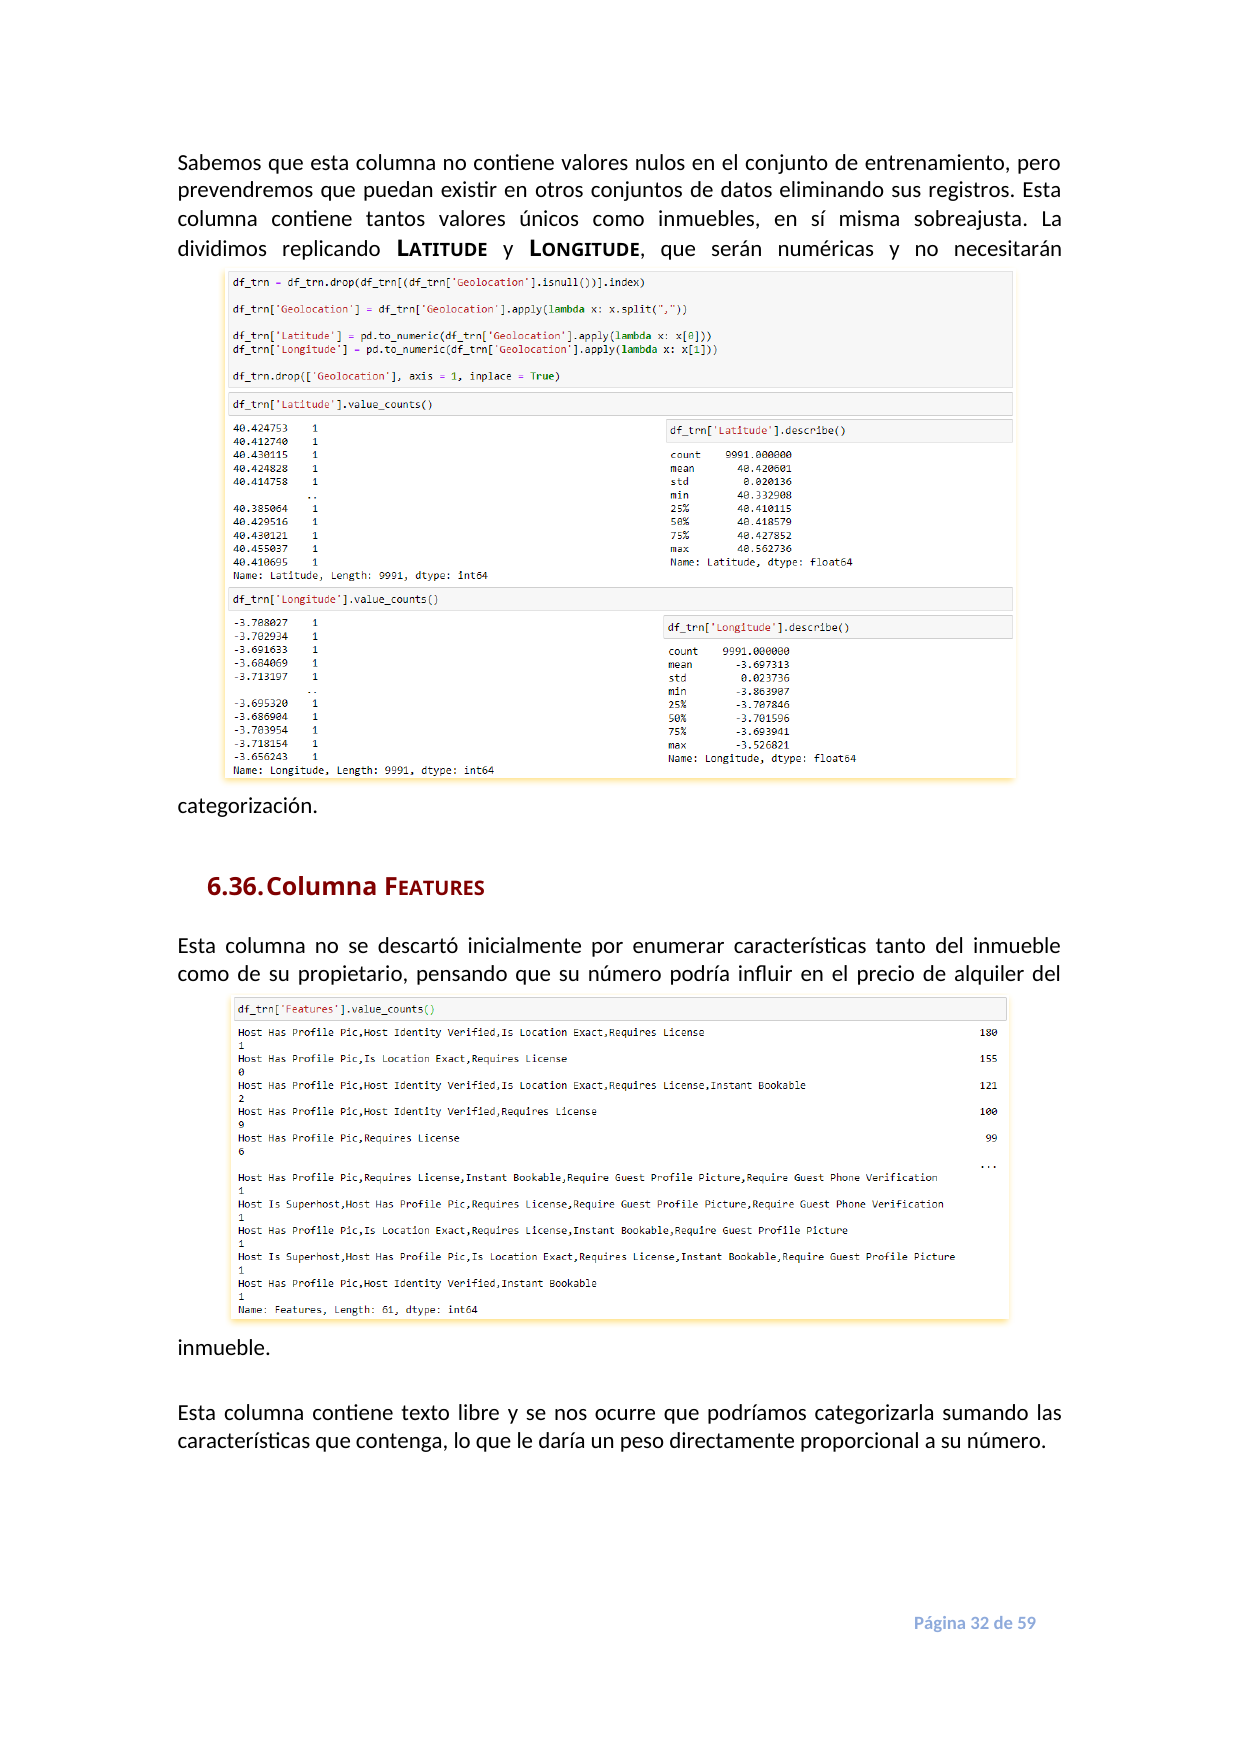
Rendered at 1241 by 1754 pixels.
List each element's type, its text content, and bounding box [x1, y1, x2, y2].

picture [231, 995, 1009, 1319]
text Esta columna contiene texto libre y se nos ocurre que podríamos categorizarla sumando las características que contenga, lo que le daría un peso directamente proporcional a su número. [177, 1398, 1063, 1454]
picture [225, 268, 1016, 778]
subtitle Columna Features [207, 869, 1063, 903]
